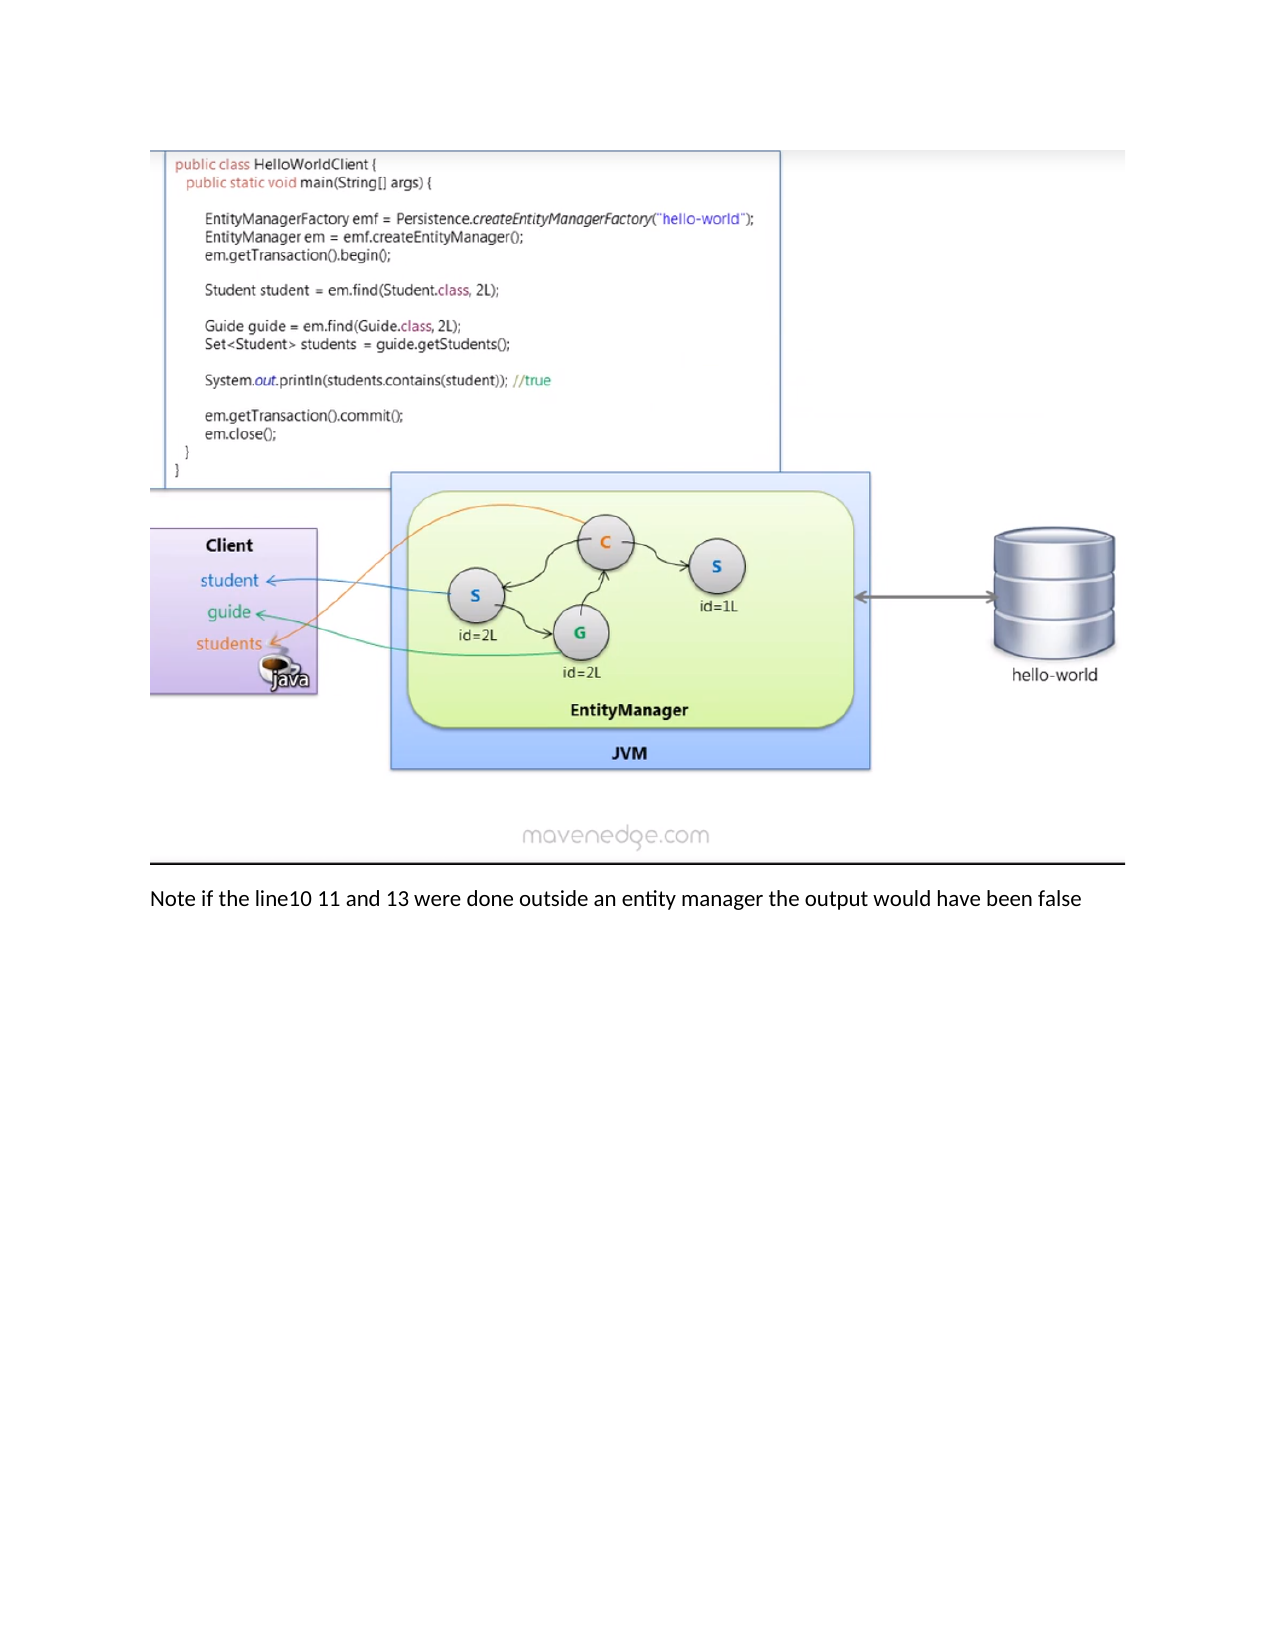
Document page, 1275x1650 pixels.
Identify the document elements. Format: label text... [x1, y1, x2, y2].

text Note if the line10 11 and 13 were done outside an entity manager the output would have been false [150, 884, 1125, 912]
picture [150, 150, 1125, 865]
